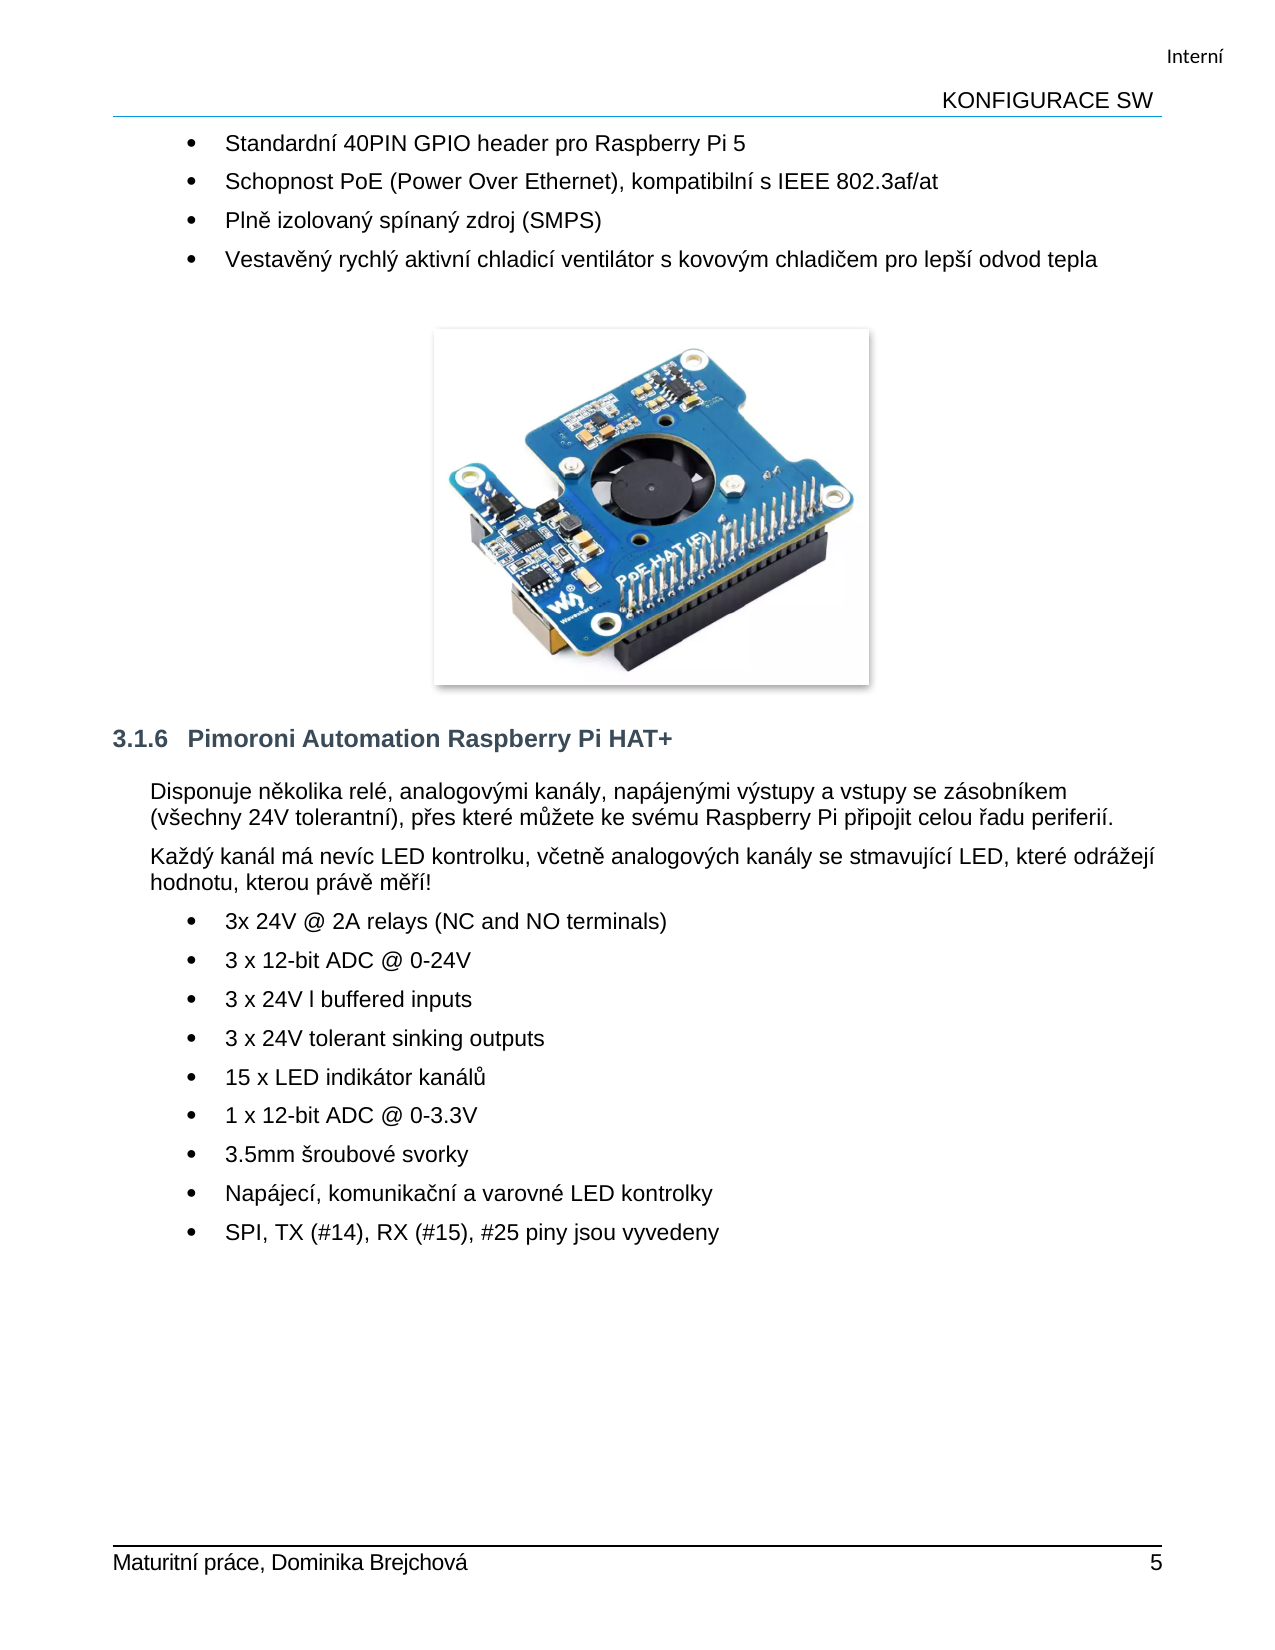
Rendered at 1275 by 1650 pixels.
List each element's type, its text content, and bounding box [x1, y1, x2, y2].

list 3 x 24V l buffered inputs [187, 986, 1162, 1012]
list SPI, TX (#14), RX (#15), #25 piny jsou vyvedeny [187, 1219, 1162, 1245]
list Vestavěný rychlý aktivní chladicí ventilátor s kovovým chladičem pro lepší odvod tepla [187, 246, 1162, 272]
list 3 x 12-bit ADC @ 0-24V [187, 947, 1162, 973]
list Plně izolovaný spínaný zdroj (SMPS) [187, 207, 1162, 233]
list 15 x LED indikátor kanálů [187, 1063, 1162, 1090]
subtitle Pimoroni Automation Raspberry Pi HAT+ [112, 724, 1162, 753]
list 3 x 24V tolerant sinking outputs [187, 1025, 1162, 1051]
text Každý kanál má nevíc LED kontrolku, včetně analogových kanály se stmavující LED, které odrážejí hodnotu, kterou právě měří! [150, 843, 1162, 896]
picture [434, 329, 869, 685]
list 3.5mm šroubové svorky [187, 1141, 1162, 1168]
list Schopnost PoE (Power Over Ethernet), kompatibilní s IEEE 802.3af/at [187, 168, 1162, 195]
list 3x 24V @ 2A relays (NC and NO terminals) [187, 908, 1162, 934]
list 1 x 12-bit ADC @ 0-3.3V [187, 1102, 1162, 1129]
list Napájecí, komunikační a varovné LED kontrolky [187, 1180, 1162, 1206]
list Standardní 40PIN GPIO header pro Raspberry Pi 5 [187, 129, 1162, 156]
text Disponuje několika relé, analogovými kanály, napájenými výstupy a vstupy se zásobníkem (všechny 24V tolerantní), přes které můžete ke svému Raspberry Pi připojit celou řadu periferií. [150, 778, 1162, 830]
